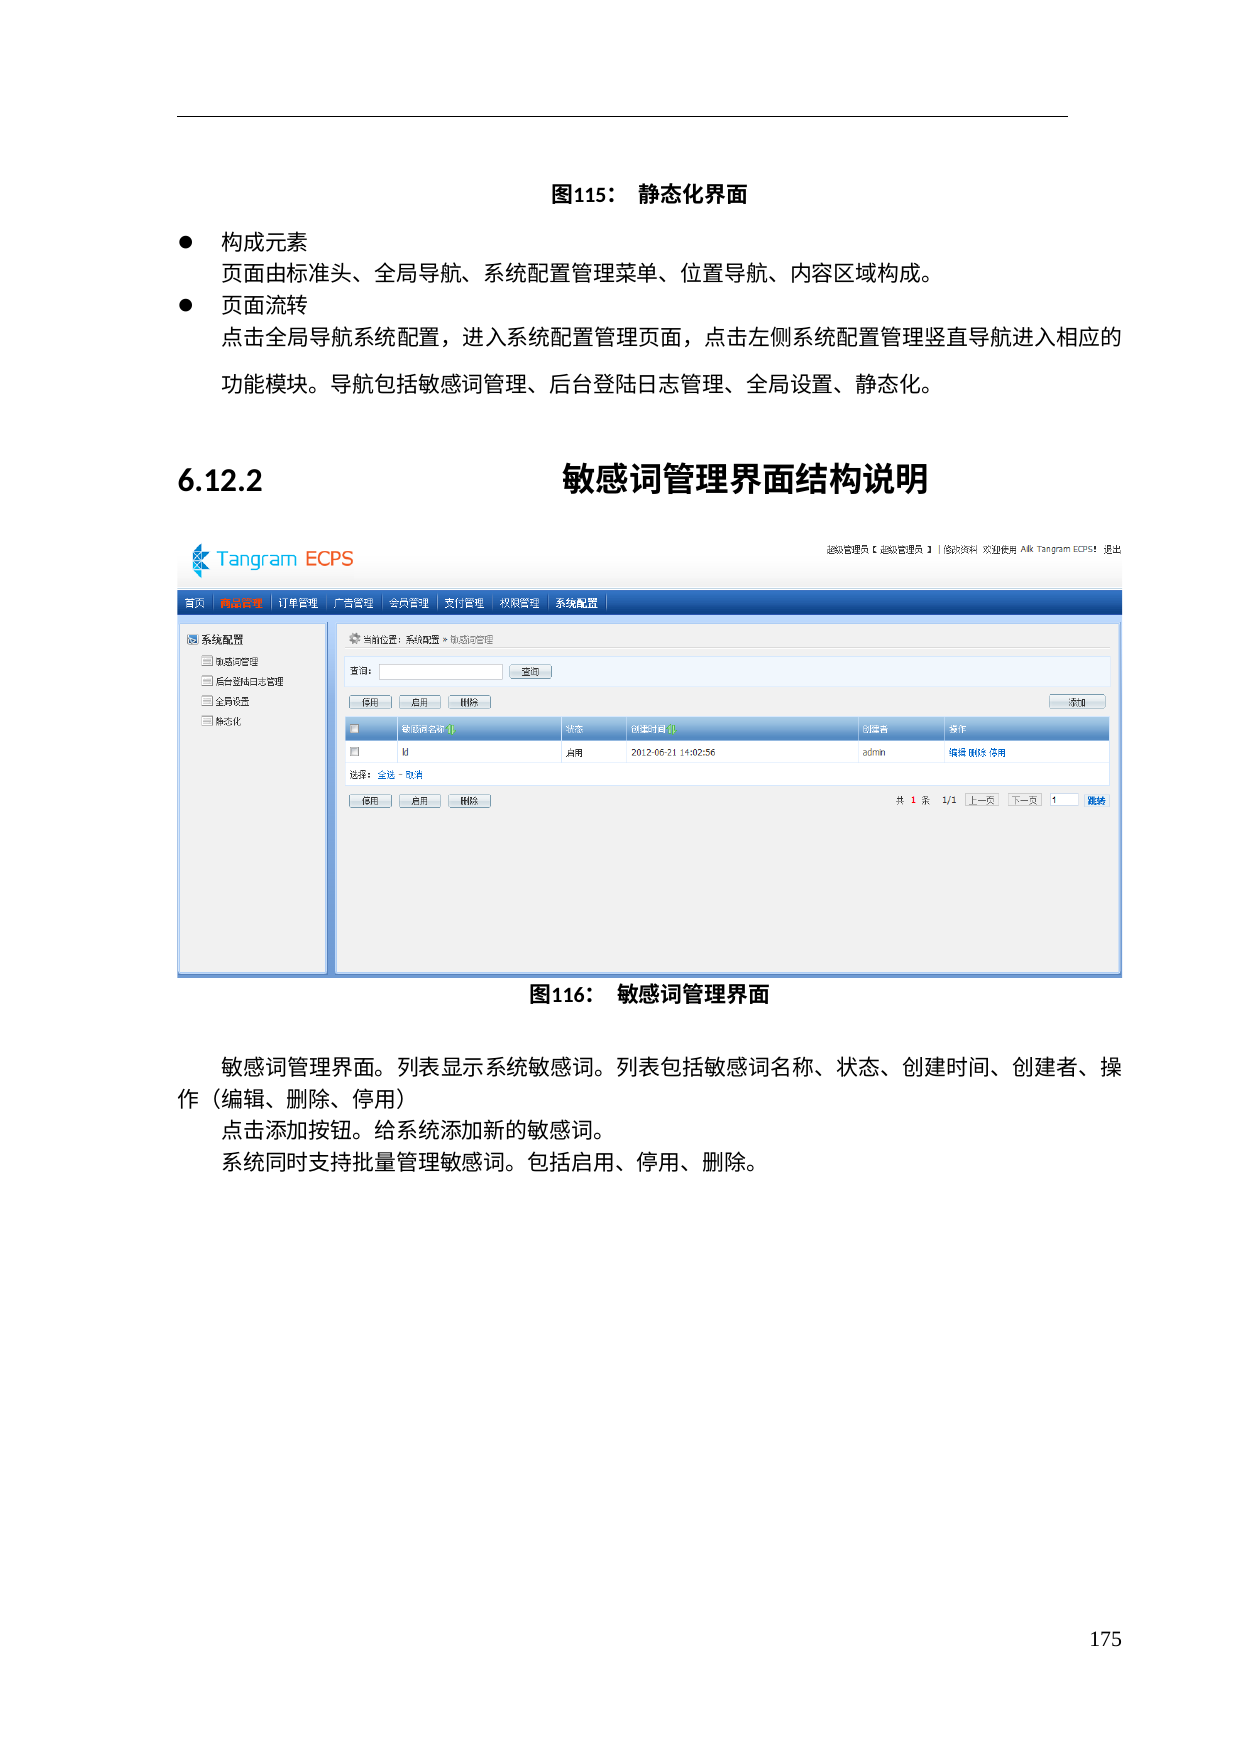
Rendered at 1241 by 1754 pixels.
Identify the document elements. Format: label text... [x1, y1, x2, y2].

text 静态化界面 [177, 177, 1122, 209]
text 敏感词管理界面 [177, 978, 1122, 1009]
subtitle 敏感词管理界面结构说明 [177, 452, 1122, 501]
list 构成元素 [177, 225, 1122, 256]
picture [177, 537, 1123, 978]
text 敏感词管理界面。列表显示系统敏感词。列表包括敏感词名称、状态、创建时间、创建者、操作（编辑、删除、停用） [177, 1050, 1122, 1113]
list 页面流转 [177, 288, 1122, 320]
text 点击添加按钮。给系统添加新的敏感词。 [221, 1113, 1122, 1145]
text 系统同时支持批量管理敏感词。包括启用、停用、删除。 [221, 1145, 1122, 1177]
text 点击全局导航系统配置，进入系统配置管理页面，点击左侧系统配置管理竖直导航进入相应的功能模块。导航包括敏感词管理、后台登陆日志管理、全局设置、静态化。 [221, 320, 1122, 399]
text 页面由标准头、全局导航、系统配置管理菜单、位置导航、内容区域构成。 [221, 256, 1122, 288]
